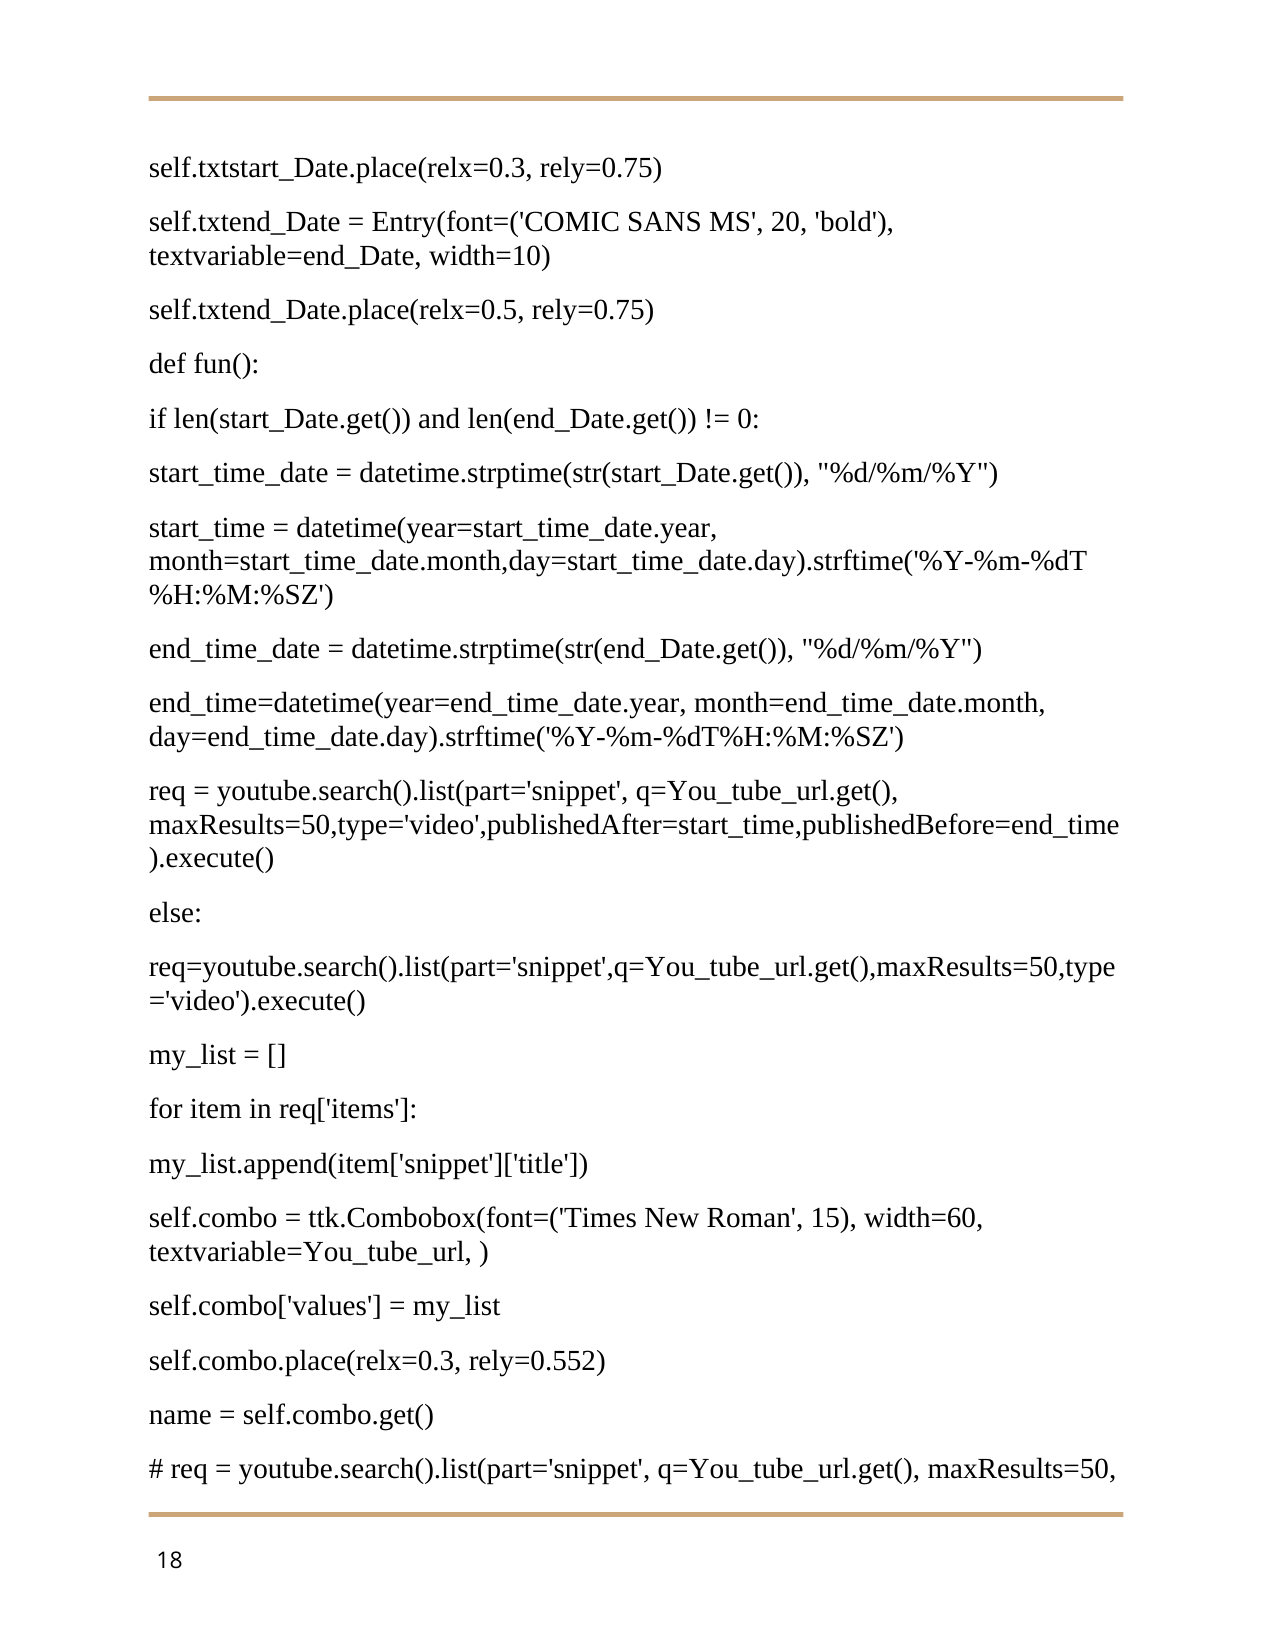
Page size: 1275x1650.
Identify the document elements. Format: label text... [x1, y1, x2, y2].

text end_time_date = datetime.strptime(str(end_Date.get()), "%d/%m/%Y") [148, 631, 1125, 665]
text self.txtend_Date.place(relx=0.5, rely=0.75) [148, 292, 1125, 326]
text name = self.combo.get() [148, 1397, 1125, 1431]
text start_time = datetime(year=start_time_date.year, month=start_time_date.month,day=start_time_date.day).strftime('%Y-%m-%dT%H:%M:%SZ') [148, 510, 1125, 610]
text my_list.append(item['snippet']['title']) [148, 1146, 1125, 1179]
text # req = youtube.search().list(part='snippet', q=You_tube_url.get(), maxResults=50, [148, 1451, 1125, 1485]
text self.combo.place(relx=0.3, rely=0.552) [148, 1343, 1125, 1376]
picture [148, 1512, 1124, 1517]
text my_list = [] [148, 1037, 1125, 1071]
text end_time=datetime(year=end_time_date.year, month=end_time_date.month, day=end_time_date.day).strftime('%Y-%m-%dT%H:%M:%SZ') [148, 686, 1125, 753]
text self.combo['values'] = my_list [148, 1288, 1125, 1322]
text self.txtend_Date = Entry(font=('COMIC SANS MS', 20, 'bold'), textvariable=end_Date, width=10) [148, 204, 1125, 271]
text else: [148, 895, 1125, 928]
picture [148, 96, 1124, 101]
text if len(start_Date.get()) and len(end_Date.get()) != 0: [148, 401, 1125, 434]
text start_time_date = datetime.strptime(str(start_Date.get()), "%d/%m/%Y") [148, 455, 1125, 489]
text req = youtube.search().list(part='snippet', q=You_tube_url.get(), maxResults=50,type='video',publishedAfter=start_time,publishedBefore=end_time).execute() [148, 773, 1125, 874]
text self.combo = ttk.Combobox(font=('Times New Roman', 15), width=60, textvariable=You_tube_url, ) [148, 1200, 1125, 1267]
text self.txtstart_Date.place(relx=0.3, rely=0.75) [148, 150, 1125, 183]
text req=youtube.search().list(part='snippet',q=You_tube_url.get(),maxResults=50,type='video').execute() [148, 949, 1125, 1016]
text def fun(): [148, 347, 1125, 380]
text for item in req['items']: [148, 1092, 1125, 1125]
